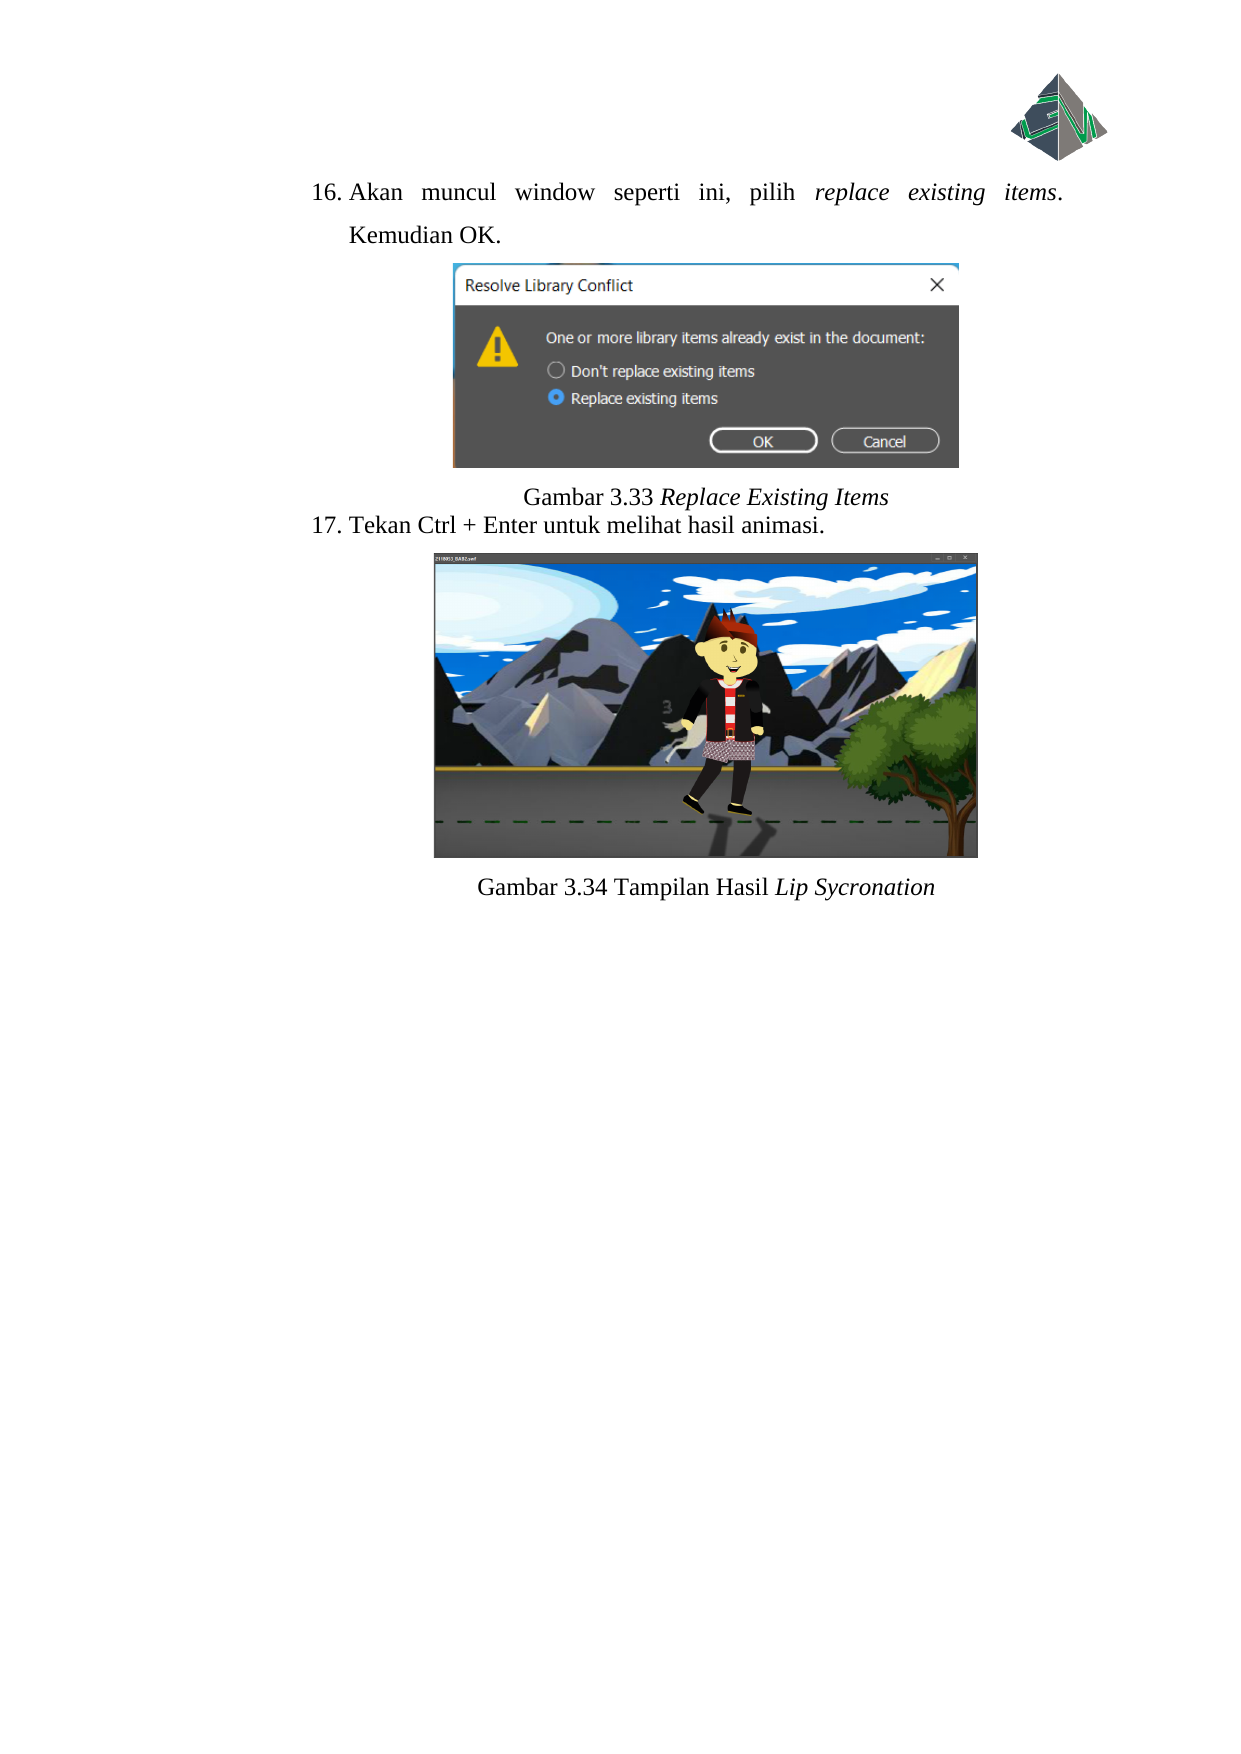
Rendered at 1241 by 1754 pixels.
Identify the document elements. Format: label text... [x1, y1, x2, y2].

subtitle Tampilan Hasil Lip Sycronation [349, 872, 1063, 901]
list Akan muncul window seperti ini, pilih replace existing items. Kemudian OK. [311, 177, 1063, 249]
picture [1010, 73, 1108, 161]
subtitle Replace Existing Items [349, 482, 1063, 511]
picture [452, 263, 959, 468]
picture [433, 553, 978, 858]
list Tekan Ctrl + Enter untuk melihat hasil animasi. [311, 511, 1063, 539]
